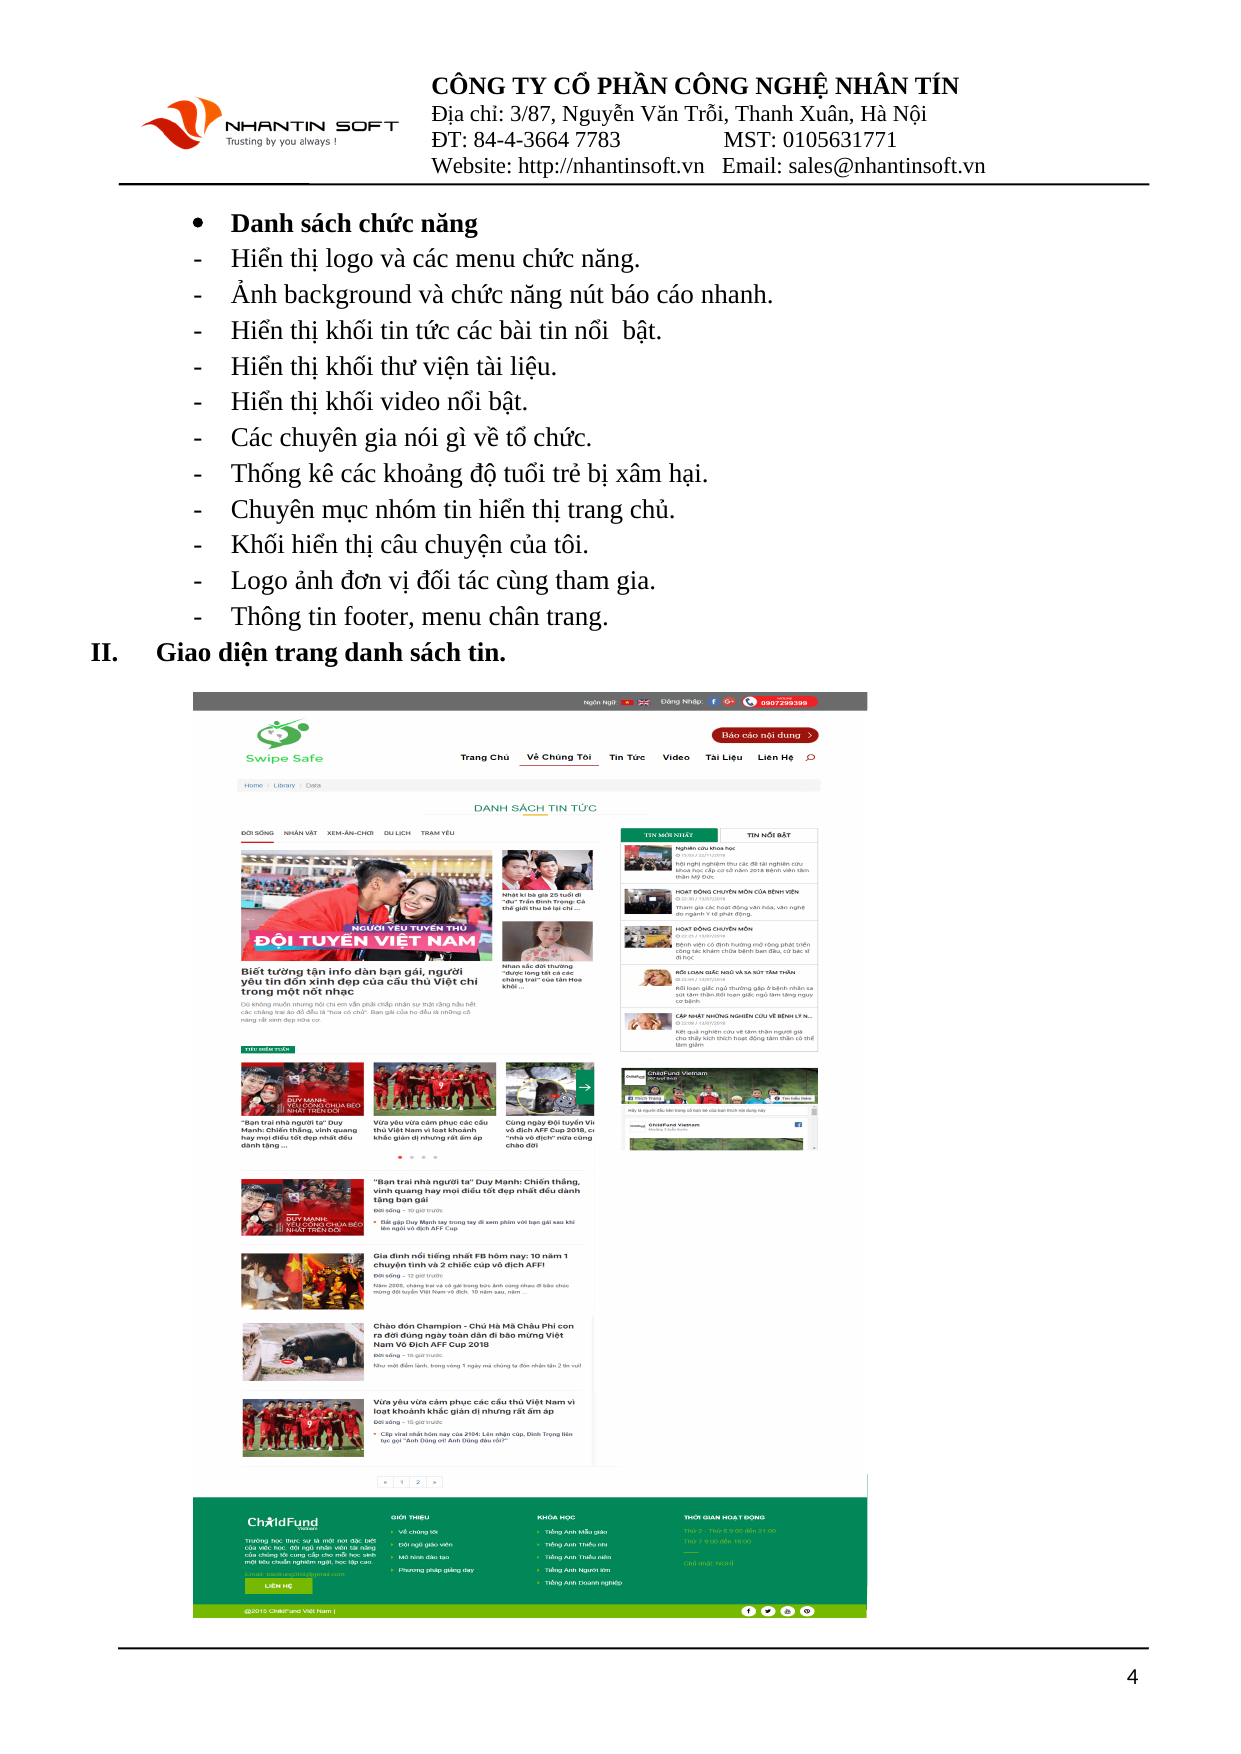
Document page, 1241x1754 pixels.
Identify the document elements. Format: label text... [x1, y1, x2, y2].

list Các chuyên gia nói gì về tổ chức. [193, 421, 1152, 452]
list Chuyên mục nhóm tin hiển thị trang chủ. [193, 493, 1152, 524]
list Hiển thị logo và các menu chức năng. [193, 243, 1152, 274]
list Ảnh background và chức năng nút báo cáo nhanh. [193, 278, 1152, 309]
list Danh sách chức năng [193, 207, 1152, 238]
list Thông tin footer, menu chân trang. [193, 600, 1152, 631]
list Giao diện trang danh sách tin. [118, 636, 1152, 667]
list Hiển thị khối tin tức các bài tin nổi bật. [193, 314, 1152, 345]
list Logo ảnh đơn vị đối tác cùng tham gia. [193, 564, 1152, 595]
list Thống kê các khoảng độ tuổi trẻ bị xâm hại. [193, 457, 1152, 488]
list Hiển thị khối thư viện tài liệu. [193, 350, 1152, 381]
list Hiển thị khối video nổi bật. [193, 386, 1152, 417]
list Khối hiển thị câu chuyện của tôi. [193, 528, 1152, 559]
picture [193, 692, 868, 1618]
picture [129, 70, 409, 176]
